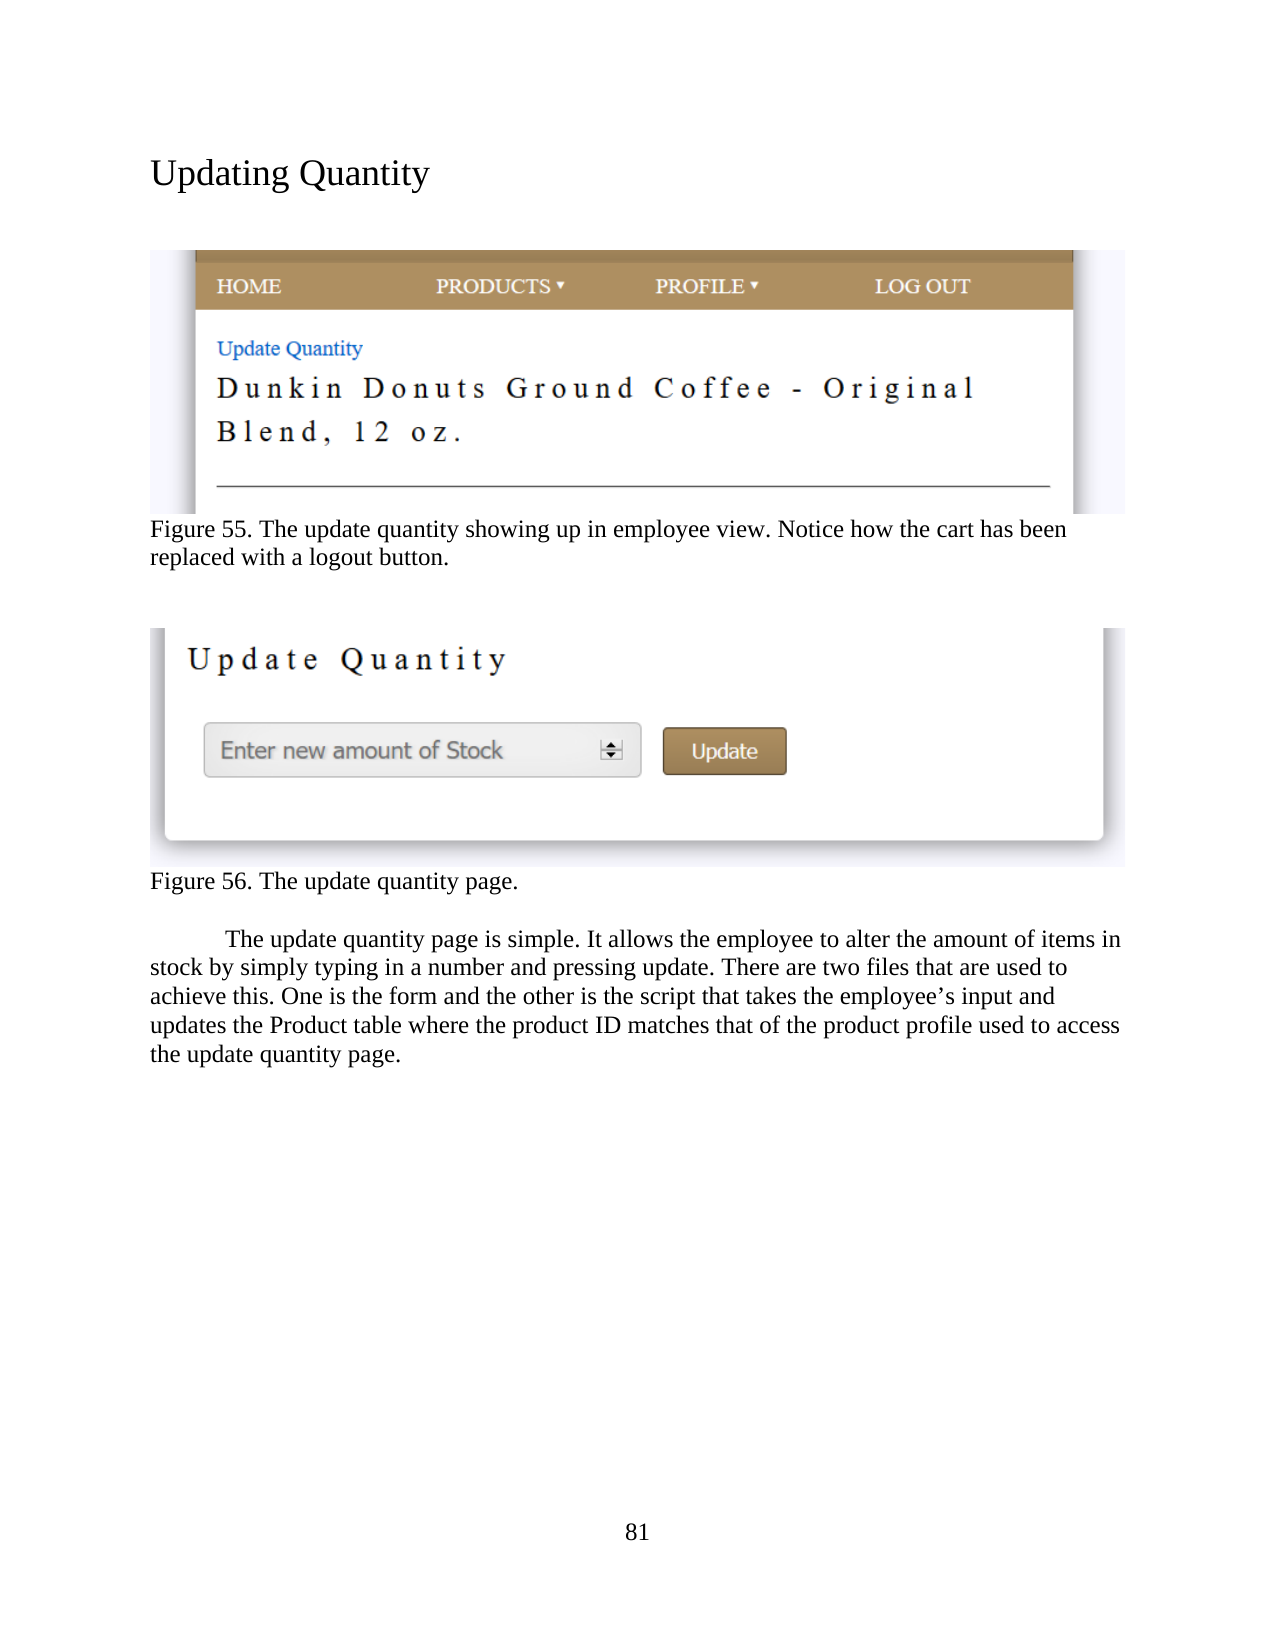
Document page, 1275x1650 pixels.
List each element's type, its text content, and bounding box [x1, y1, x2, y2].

text Figure 56. The update quantity page. [150, 867, 1125, 895]
text The update quantity page is simple. It allows the employee to alter the amount of items in stock by simply typing in a number and pressing update. There are two files that are used to achieve this. One is the form and the other is the script that takes the employee’s input and updates the Product table where the product ID matches that of the product profile used to access the update quantity page. [150, 924, 1125, 1067]
text Figure 55. The update quantity showing up in employee view. Notice how the cart has been replaced with a logout button. [150, 514, 1125, 571]
picture [150, 628, 1125, 867]
text Updating Quantity [150, 150, 1125, 193]
picture [150, 250, 1125, 514]
